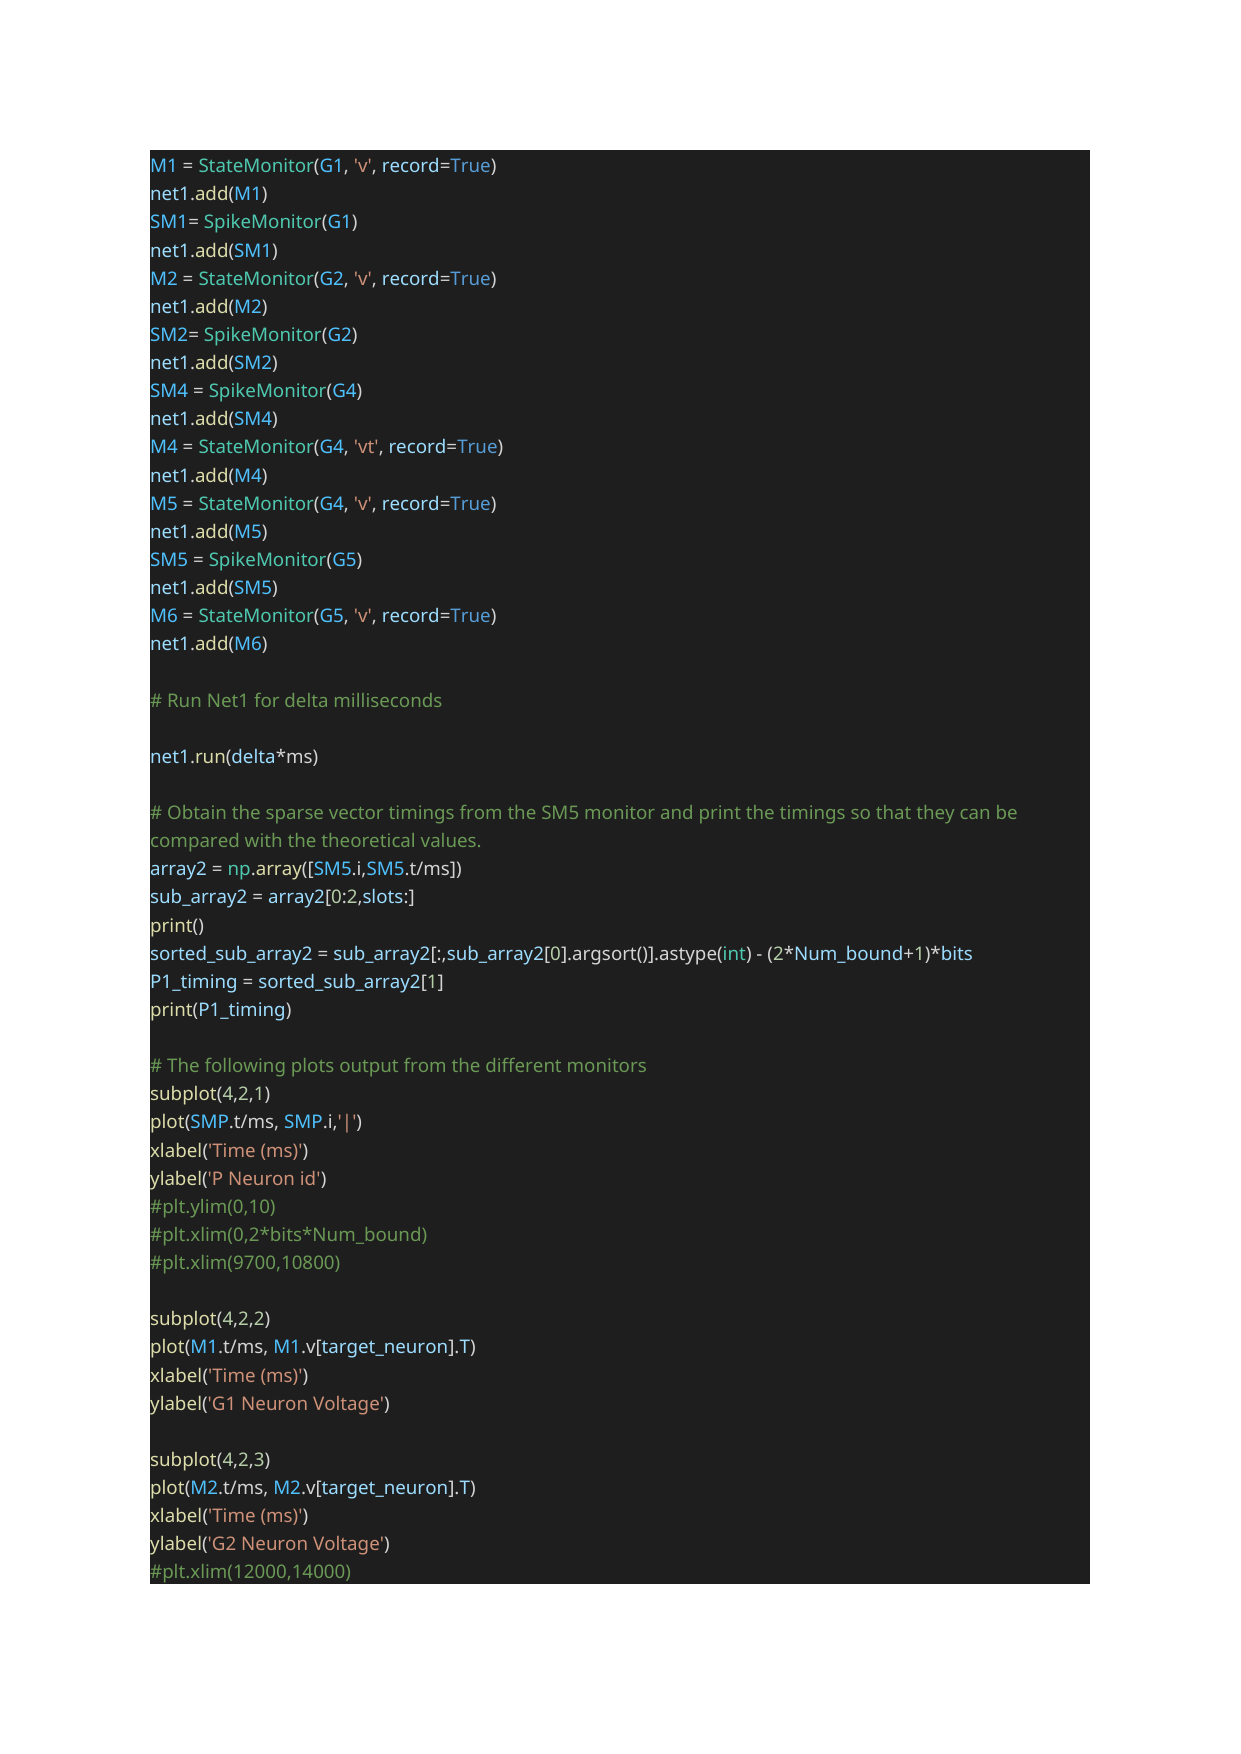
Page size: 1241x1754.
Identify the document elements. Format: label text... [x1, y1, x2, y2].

text xlabel('Time (ms)') [150, 1359, 1090, 1387]
text #plt.xlim(9700,10800) [150, 1247, 1090, 1275]
text xlabel('Time (ms)') [150, 1500, 1090, 1528]
text SM5 = SpikeMonitor(G5) [150, 544, 1090, 572]
text M6 = StateMonitor(G5, 'v', record=True) [150, 600, 1090, 628]
text sorted_sub_array2 = sub_array2[:,sub_array2[0].argsort()].astype(int) - (2*Num_bound+1)*bits [150, 937, 1090, 966]
text # The following plots output from the different monitors [150, 1050, 1090, 1078]
text net1.add(M6) [150, 628, 1090, 656]
text # Obtain the sparse vector timings from the SM5 monitor and print the timings so that they can be compared with the theoretical values. [150, 797, 1090, 853]
text P1_timing = sorted_sub_array2[1] [150, 966, 1090, 994]
text subplot(4,2,1) [150, 1078, 1090, 1106]
text print(P1_timing) [150, 994, 1090, 1022]
text net1.add(M5) [150, 516, 1090, 544]
text net1.add(M2) [150, 291, 1090, 319]
text array2 = np.array([SM5.i,SM5.t/ms]) [150, 853, 1090, 881]
text net1.add(SM5) [150, 572, 1090, 600]
text net1.add(SM4) [150, 403, 1090, 431]
text net1.add(SM1) [150, 234, 1090, 262]
text net1.add(M4) [150, 459, 1090, 487]
text SM1= SpikeMonitor(G1) [150, 206, 1090, 234]
text ylabel('G1 Neuron Voltage') [150, 1387, 1090, 1416]
text M4 = StateMonitor(G4, 'vt', record=True) [150, 431, 1090, 459]
text #plt.ylim(0,10) [150, 1191, 1090, 1219]
text #plt.xlim(0,2*bits*Num_bound) [150, 1219, 1090, 1247]
text plot(SMP.t/ms, SMP.i,'|') [150, 1106, 1090, 1134]
text ylabel('P Neuron id') [150, 1162, 1090, 1191]
text xlabel('Time (ms)') [150, 1134, 1090, 1162]
text plot(M1.t/ms, M1.v[target_neuron].T) [150, 1331, 1090, 1359]
text net1.add(M1) [150, 178, 1090, 206]
text SM4 = SpikeMonitor(G4) [150, 375, 1090, 403]
text SM2= SpikeMonitor(G2) [150, 319, 1090, 347]
text M5 = StateMonitor(G4, 'v', record=True) [150, 487, 1090, 516]
text #plt.xlim(12000,14000) [150, 1556, 1090, 1584]
text M2 = StateMonitor(G2, 'v', record=True) [150, 262, 1090, 291]
text ylabel('G2 Neuron Voltage') [150, 1528, 1090, 1556]
text # Run Net1 for delta milliseconds [150, 684, 1090, 712]
text M1 = StateMonitor(G1, 'v', record=True) [150, 150, 1090, 178]
text subplot(4,2,3) [150, 1444, 1090, 1472]
text plot(M2.t/ms, M2.v[target_neuron].T) [150, 1472, 1090, 1500]
text net1.add(SM2) [150, 347, 1090, 375]
text net1.run(delta*ms) [150, 741, 1090, 769]
text print() [150, 909, 1090, 937]
text sub_array2 = array2[0:2,slots:] [150, 881, 1090, 909]
text subplot(4,2,2) [150, 1303, 1090, 1331]
